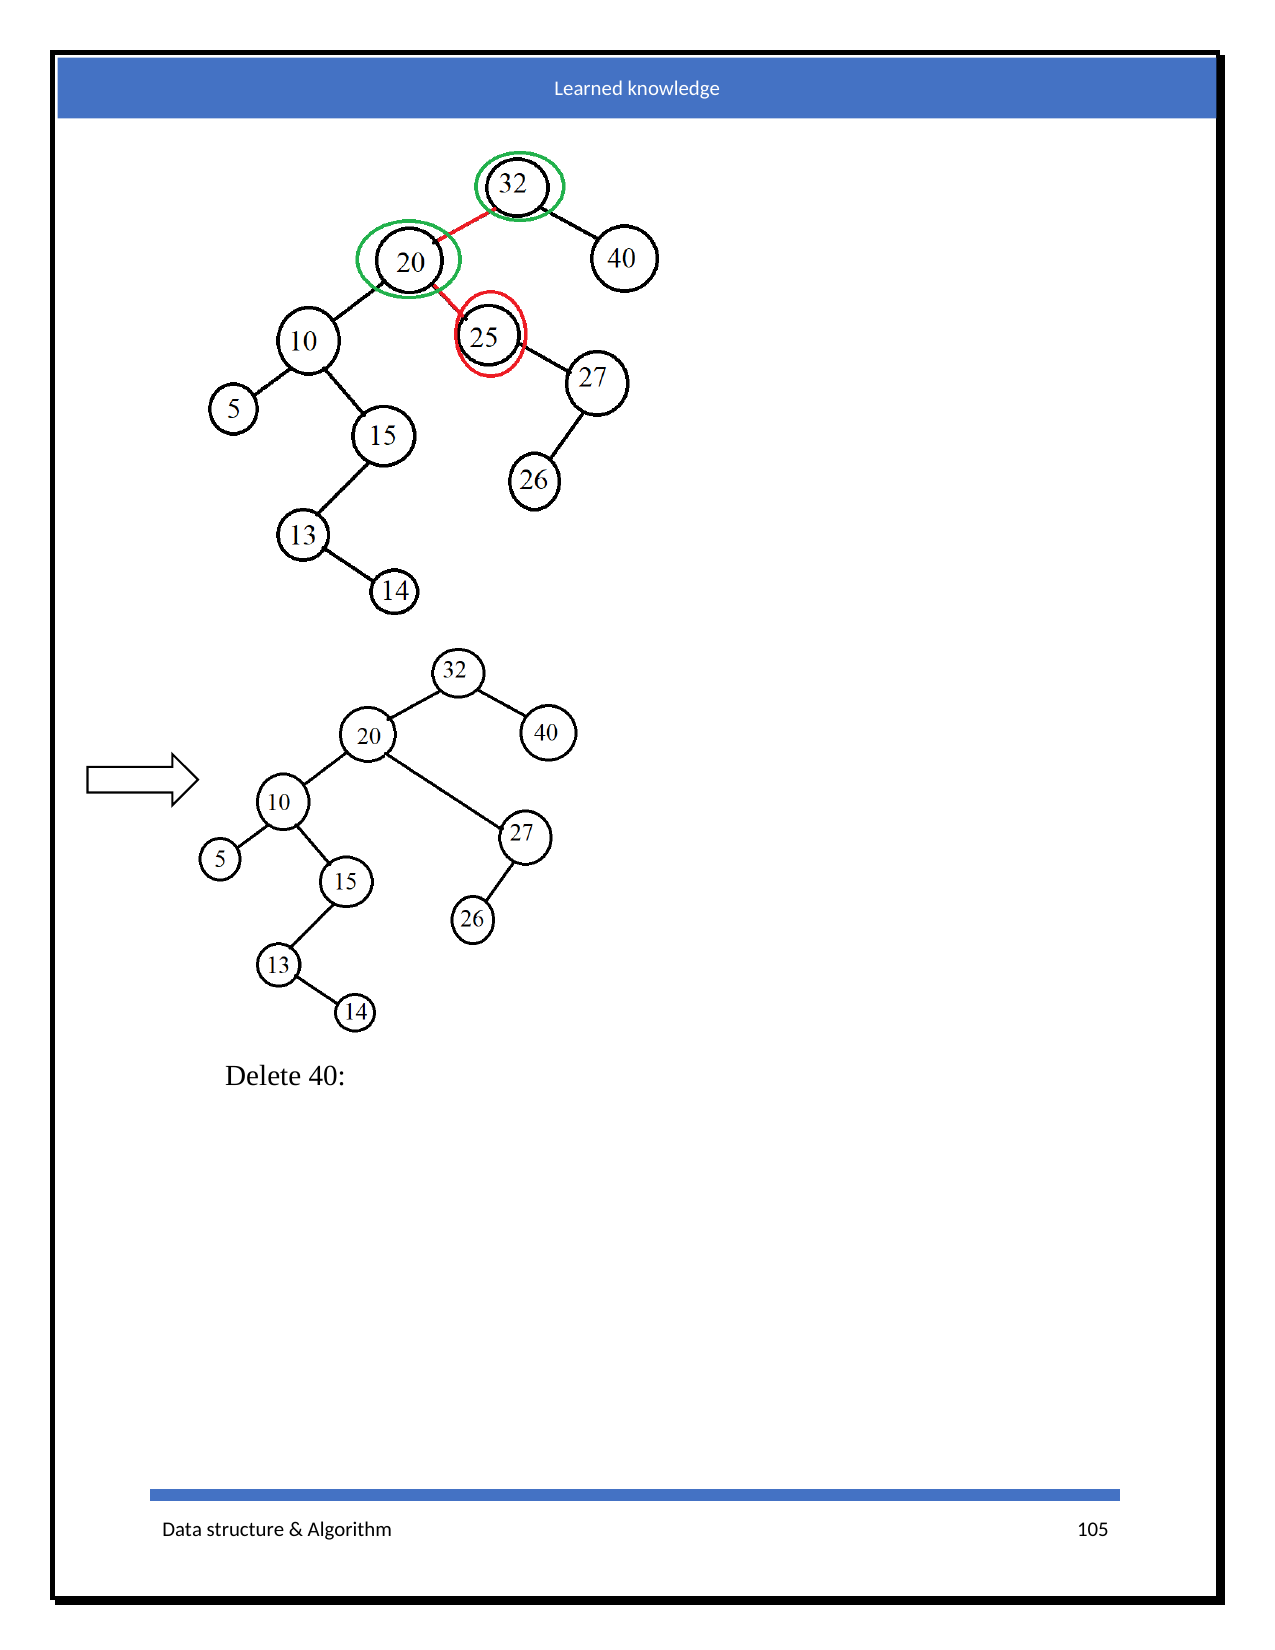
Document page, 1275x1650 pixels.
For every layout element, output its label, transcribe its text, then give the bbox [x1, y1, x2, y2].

text Delete 40: [150, 1058, 1120, 1092]
picture [150, 150, 871, 630]
picture [150, 642, 745, 1046]
picture [150, 759, 195, 801]
